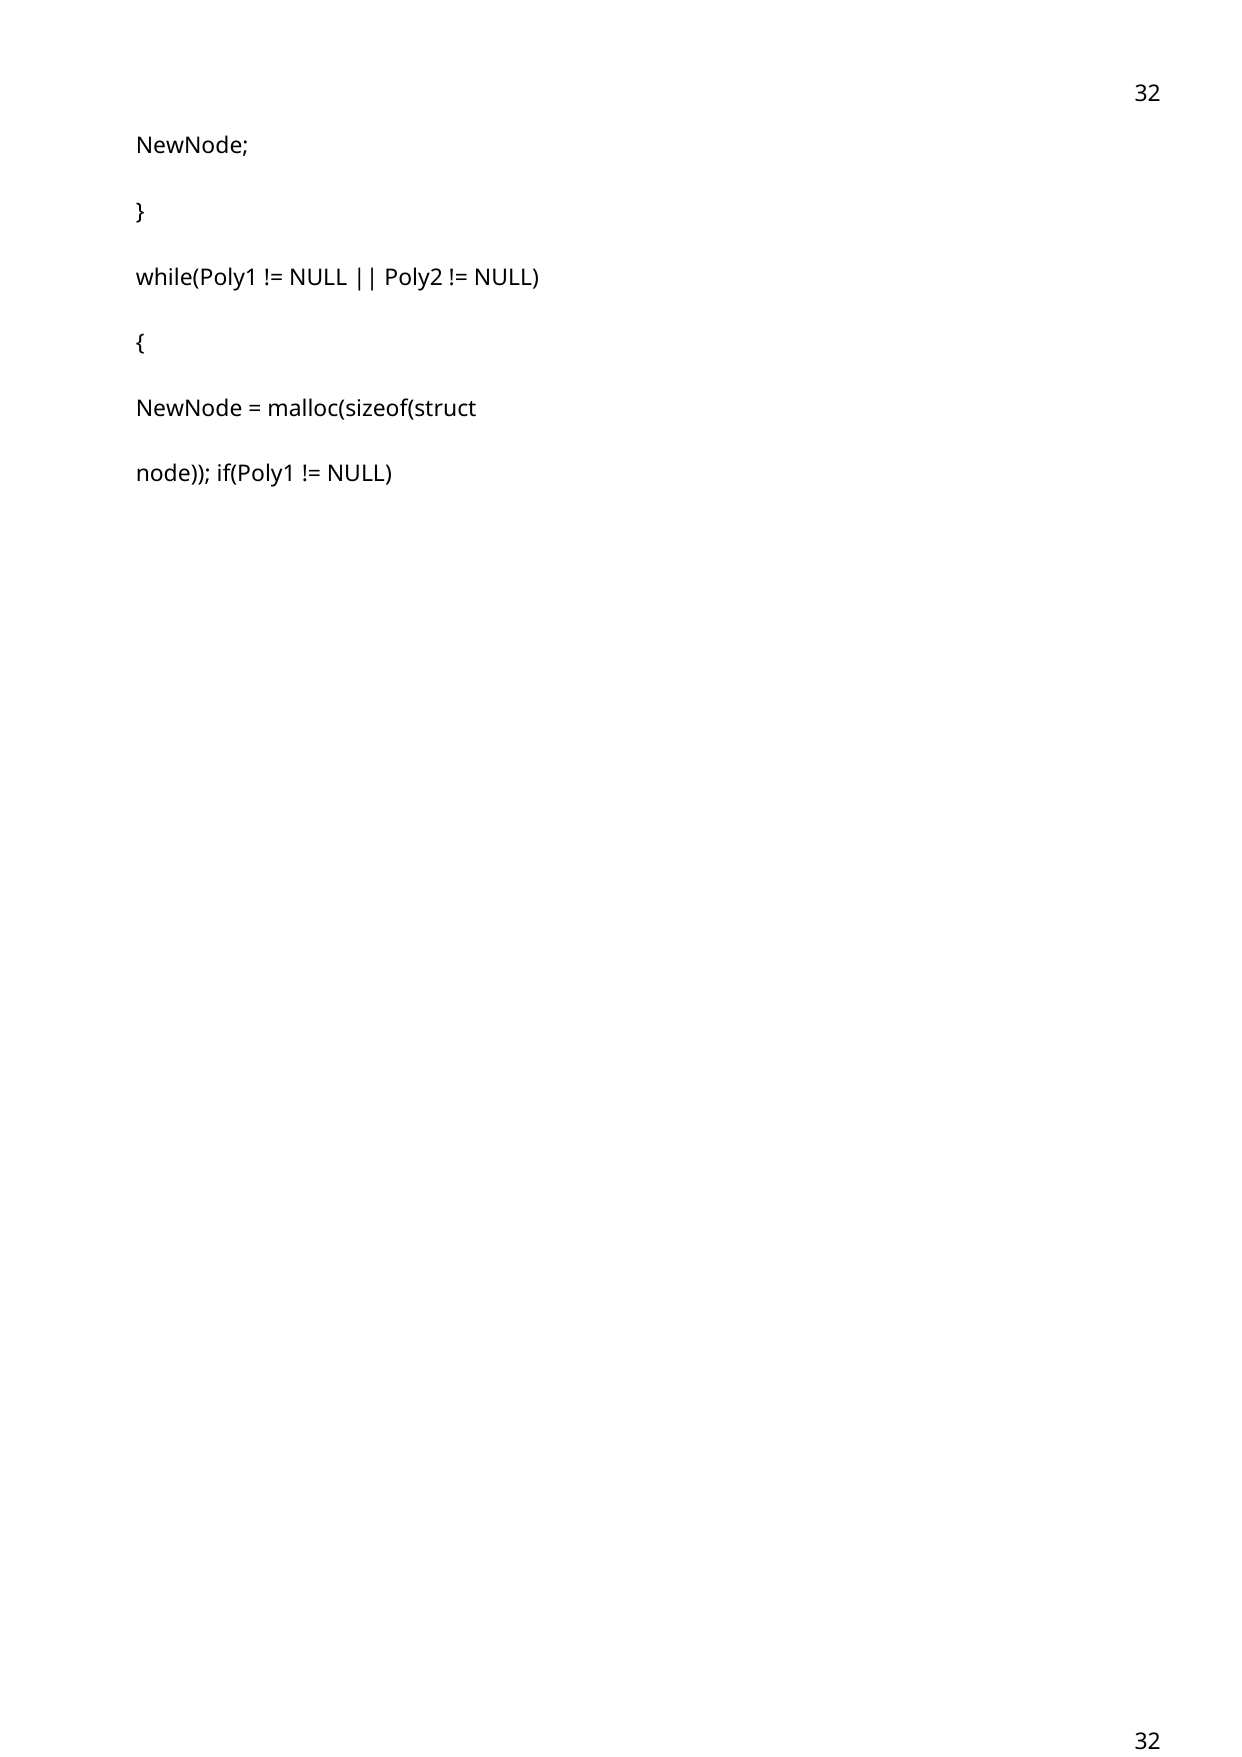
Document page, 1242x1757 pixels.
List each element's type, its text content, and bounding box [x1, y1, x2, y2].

text while(Poly1 != NULL || Poly2 != NULL) [136, 261, 1160, 292]
text } [136, 195, 1160, 226]
text { [136, 326, 1160, 358]
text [136, 129, 419, 160]
text NewNode = malloc(sizeof(struct node)); if(Poly1 != NULL) [136, 391, 552, 488]
